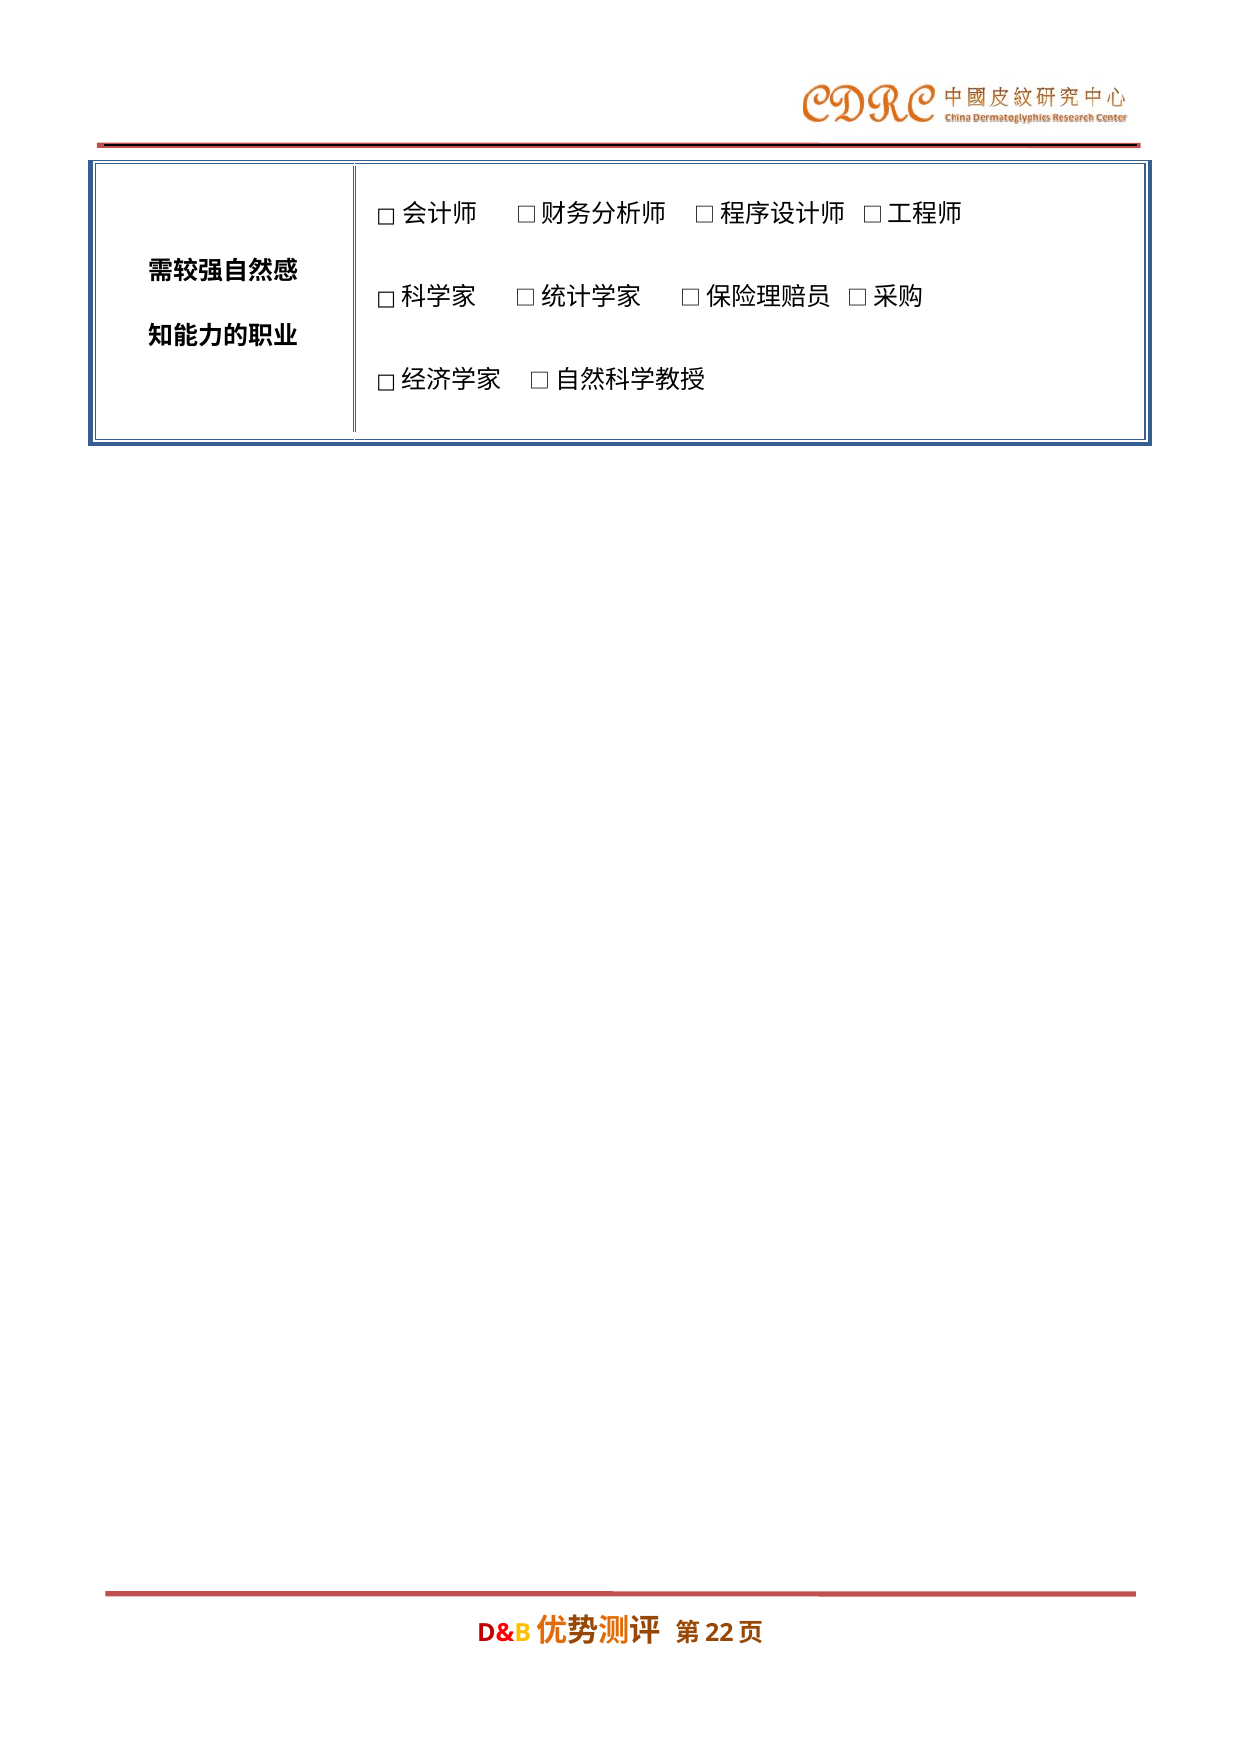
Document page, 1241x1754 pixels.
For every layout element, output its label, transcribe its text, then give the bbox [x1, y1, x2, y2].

table_cell 需较强自然感 知能力的职业 [96, 164, 354, 438]
picture [788, 73, 1138, 136]
table_cell □ 会计师 □ 财务分析师 □ 程序设计师 □ 工程师 □ 科学家 □ 统计学家 □ 保险理赔员 □ 采购 □ 经济学家 □ 自然科学教授 [355, 164, 1144, 438]
